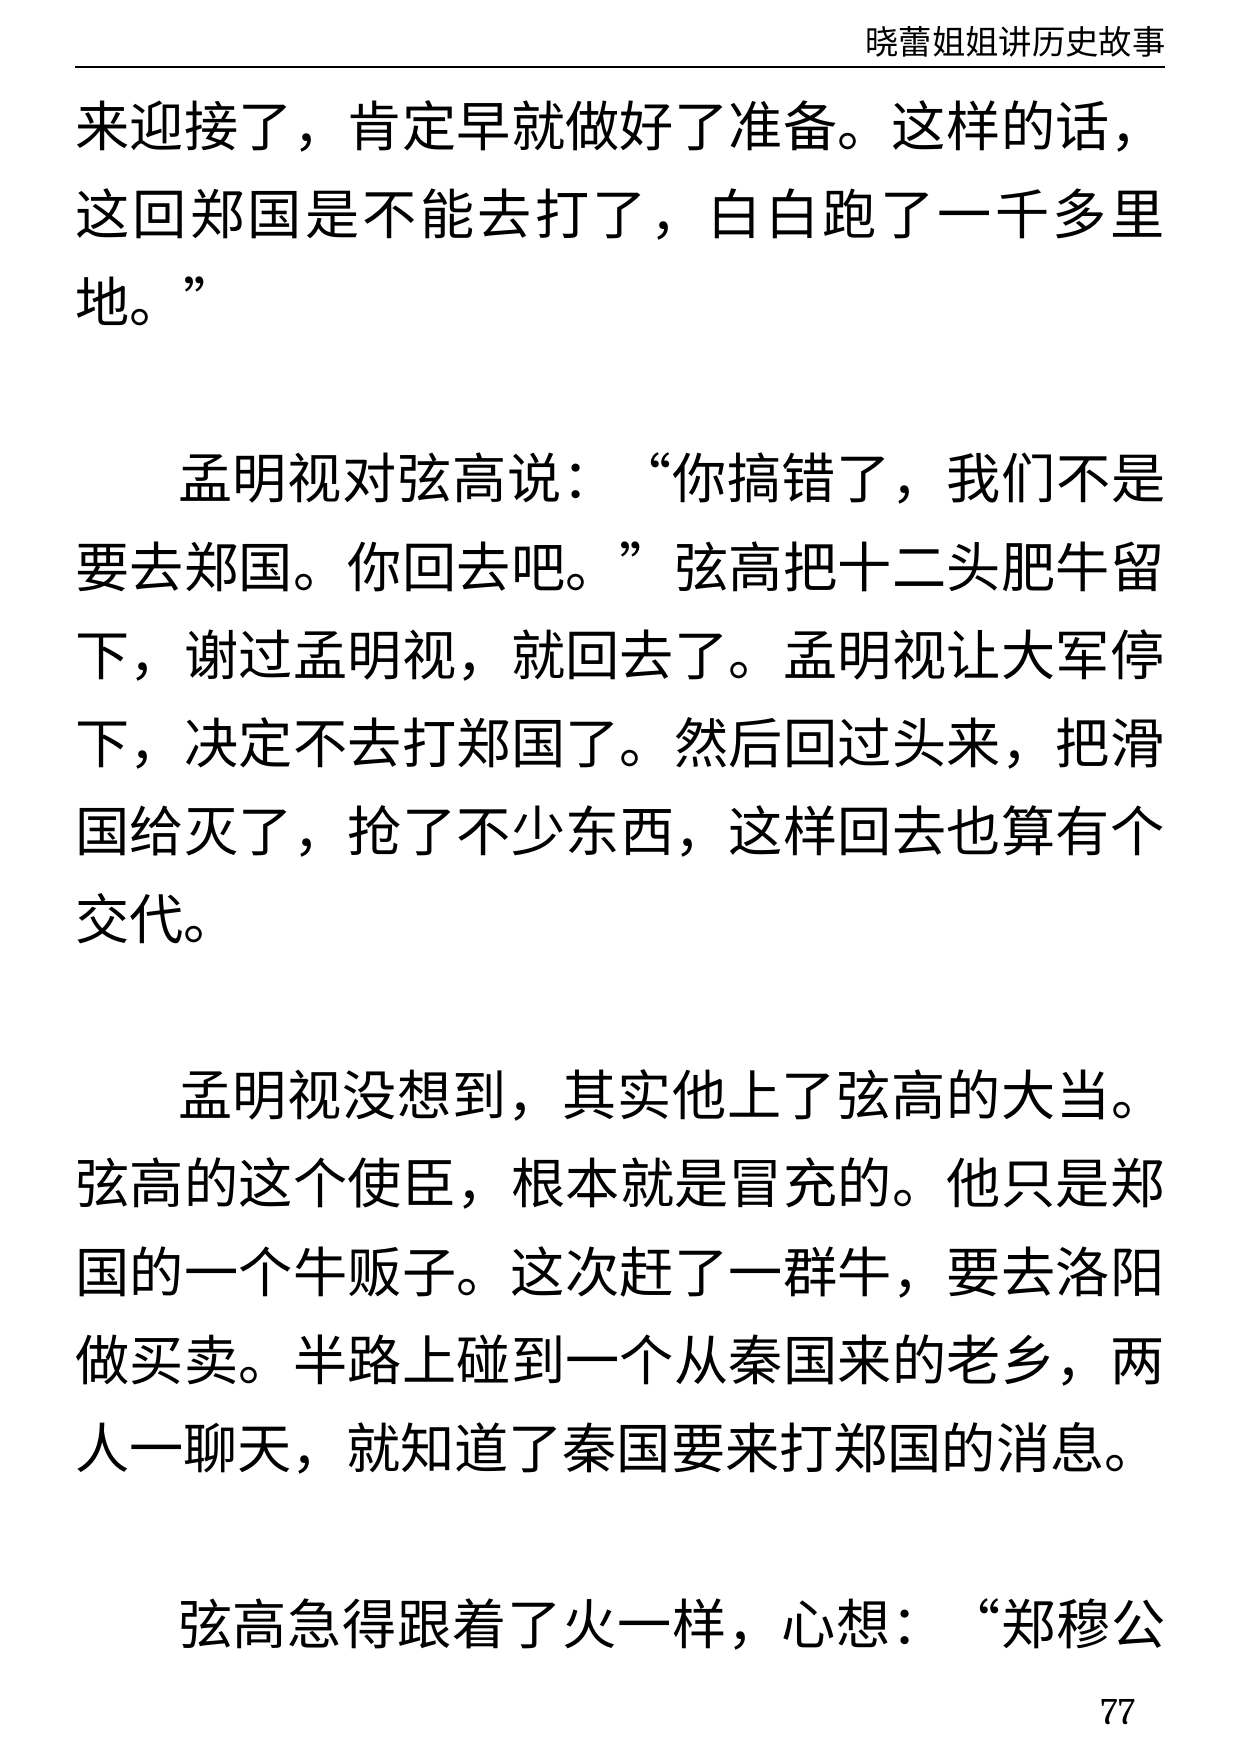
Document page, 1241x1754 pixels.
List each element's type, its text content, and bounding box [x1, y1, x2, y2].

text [75, 79, 1165, 343]
text 孟明视对弦高说：“你搞错了，我们不是要去郑国。你回去吧。”弦高把十二头肥牛留下，谢过孟明视，就回去了。孟明视让大军停下，决定不去打郑国了。然后回过头来，把滑国给灭了，抢了不少东西，这样回去也算有个交代。 [75, 431, 1165, 960]
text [75, 1577, 1165, 1665]
text 孟明视没想到，其实他上了弦高的大当。弦高的这个使臣，根本就是冒充的。他只是郑国的一个牛贩子。这次赶了一群牛，要去洛阳做买卖。半路上碰到一个从秦国来的老乡，两人一聊天，就知道了秦国要来打郑国的消息。 [75, 1048, 1165, 1489]
